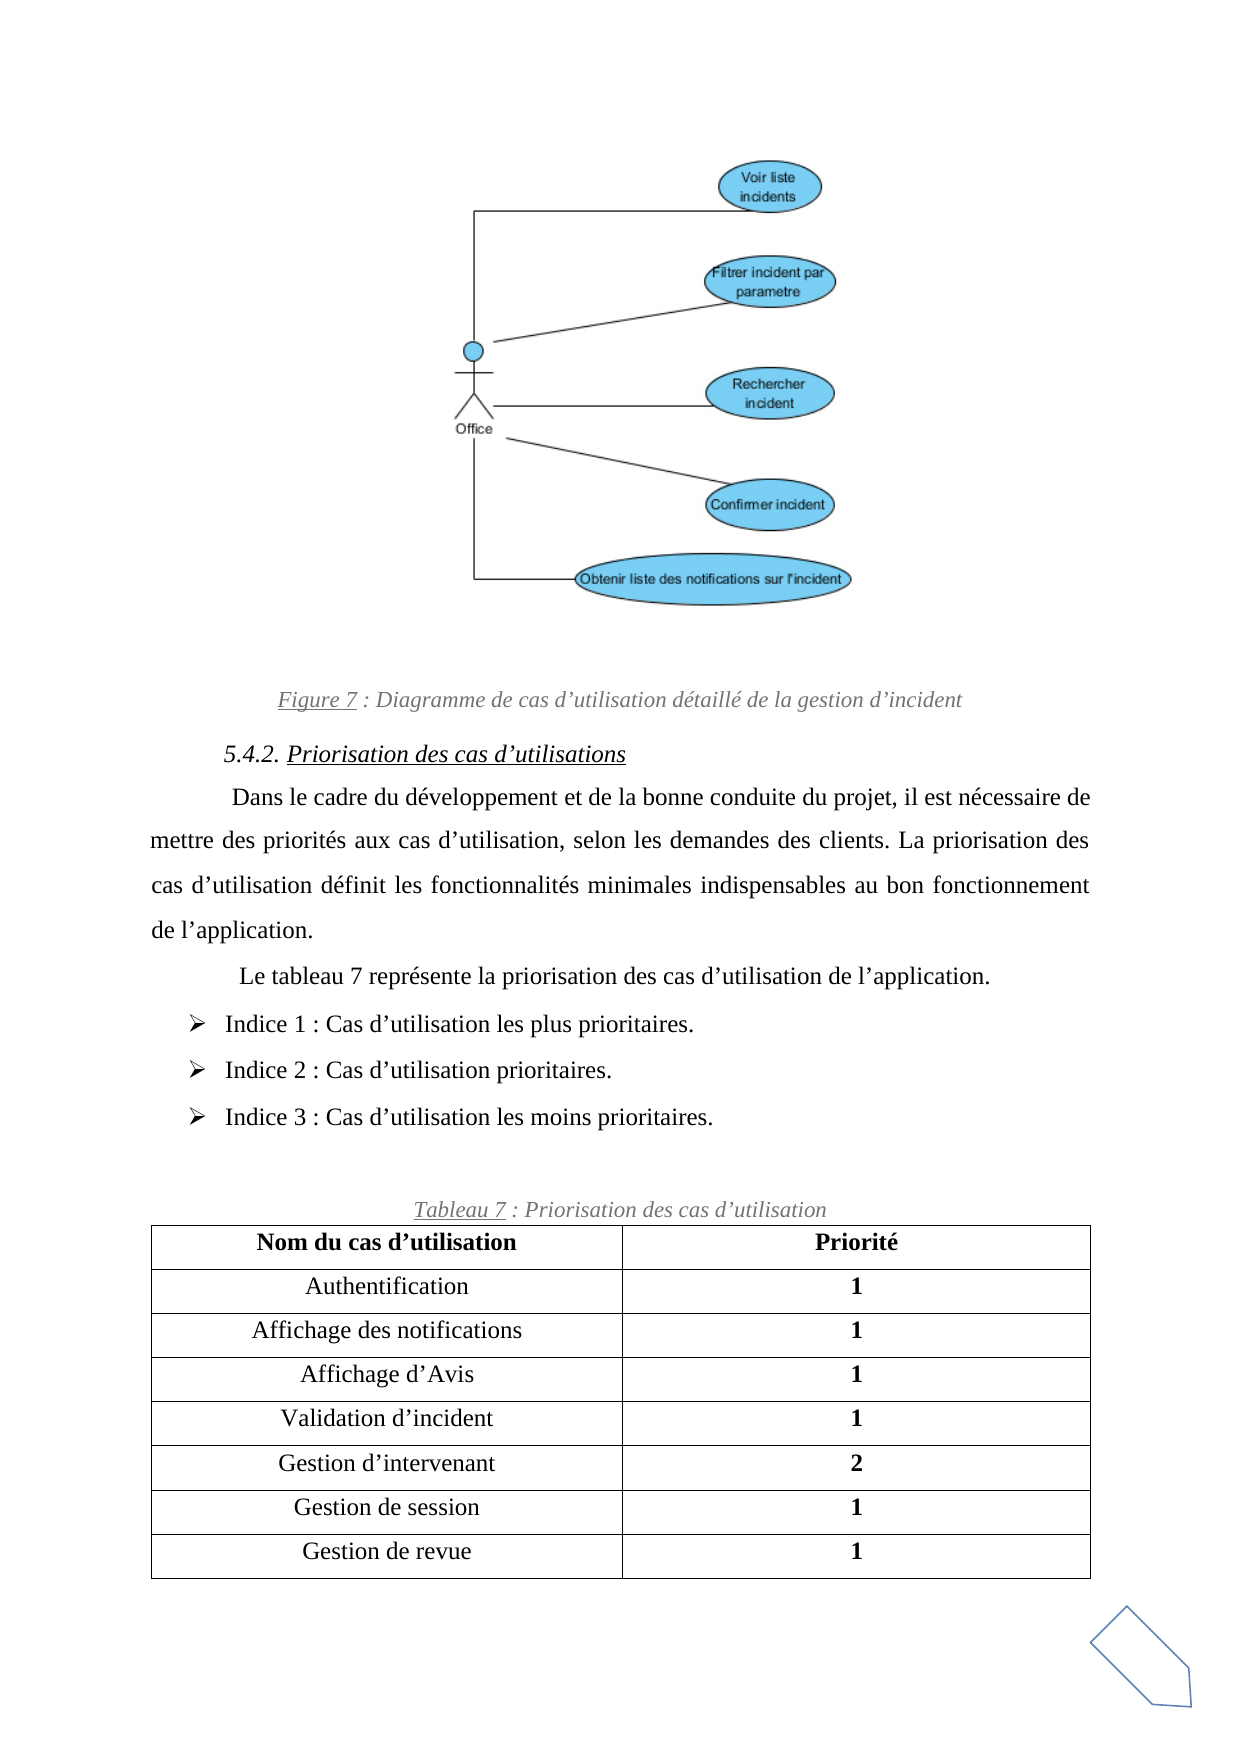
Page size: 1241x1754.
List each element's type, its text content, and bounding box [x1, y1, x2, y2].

table_header Priorité [623, 1226, 1090, 1268]
text Tableau 7 : Priorisation des cas d’utilisation [192, 1196, 1049, 1222]
table_cell 1 [623, 1270, 1090, 1313]
table_cell Gestion de session [152, 1491, 622, 1534]
list Indice 3 : Cas d’utilisation les moins prioritaires. [187, 1102, 1138, 1131]
table_cell 2 [623, 1446, 1090, 1489]
table_cell Affichage d’Avis [152, 1358, 622, 1401]
table_cell Gestion d’intervenant [152, 1446, 622, 1489]
list Indice 1 : Cas d’utilisation les plus prioritaires. [187, 1009, 1138, 1037]
list Indice 2 : Cas d’utilisation prioritaires. [187, 1055, 1138, 1084]
subtitle 5.4.2. Priorisation des cas d’utilisations [223, 739, 1139, 767]
text Figure 7 : Diagramme de cas d’utilisation détaillé de la gestion d’incident [192, 686, 1048, 712]
text Dans le cadre du développement et de la bonne conduite du projet, il est nécessaire de [150, 782, 1091, 810]
text Le tableau 7 représente la priorisation des cas d’utilisation de l’application. [157, 961, 1072, 990]
table_cell Affichage des notifications [152, 1314, 622, 1357]
table_cell 1 [623, 1314, 1090, 1357]
table_header Nom du cas d’utilisation [152, 1226, 622, 1268]
table_cell Validation d’incident [152, 1402, 622, 1445]
table_cell Authentification [152, 1270, 622, 1313]
table_cell 1 [623, 1402, 1090, 1445]
table_cell 1 [623, 1491, 1090, 1534]
table_cell 1 [623, 1535, 1090, 1578]
text mettre des priorités aux cas d’utilisation, selon les demandes des clients. La priorisation des cas d’utilisation définit les fonctionnalités minimales indispensables au bon fonctionnement de l’application. [150, 825, 1090, 944]
table_cell 1 [623, 1358, 1090, 1401]
table_cell Gestion de revue [152, 1535, 622, 1578]
picture [430, 150, 958, 675]
